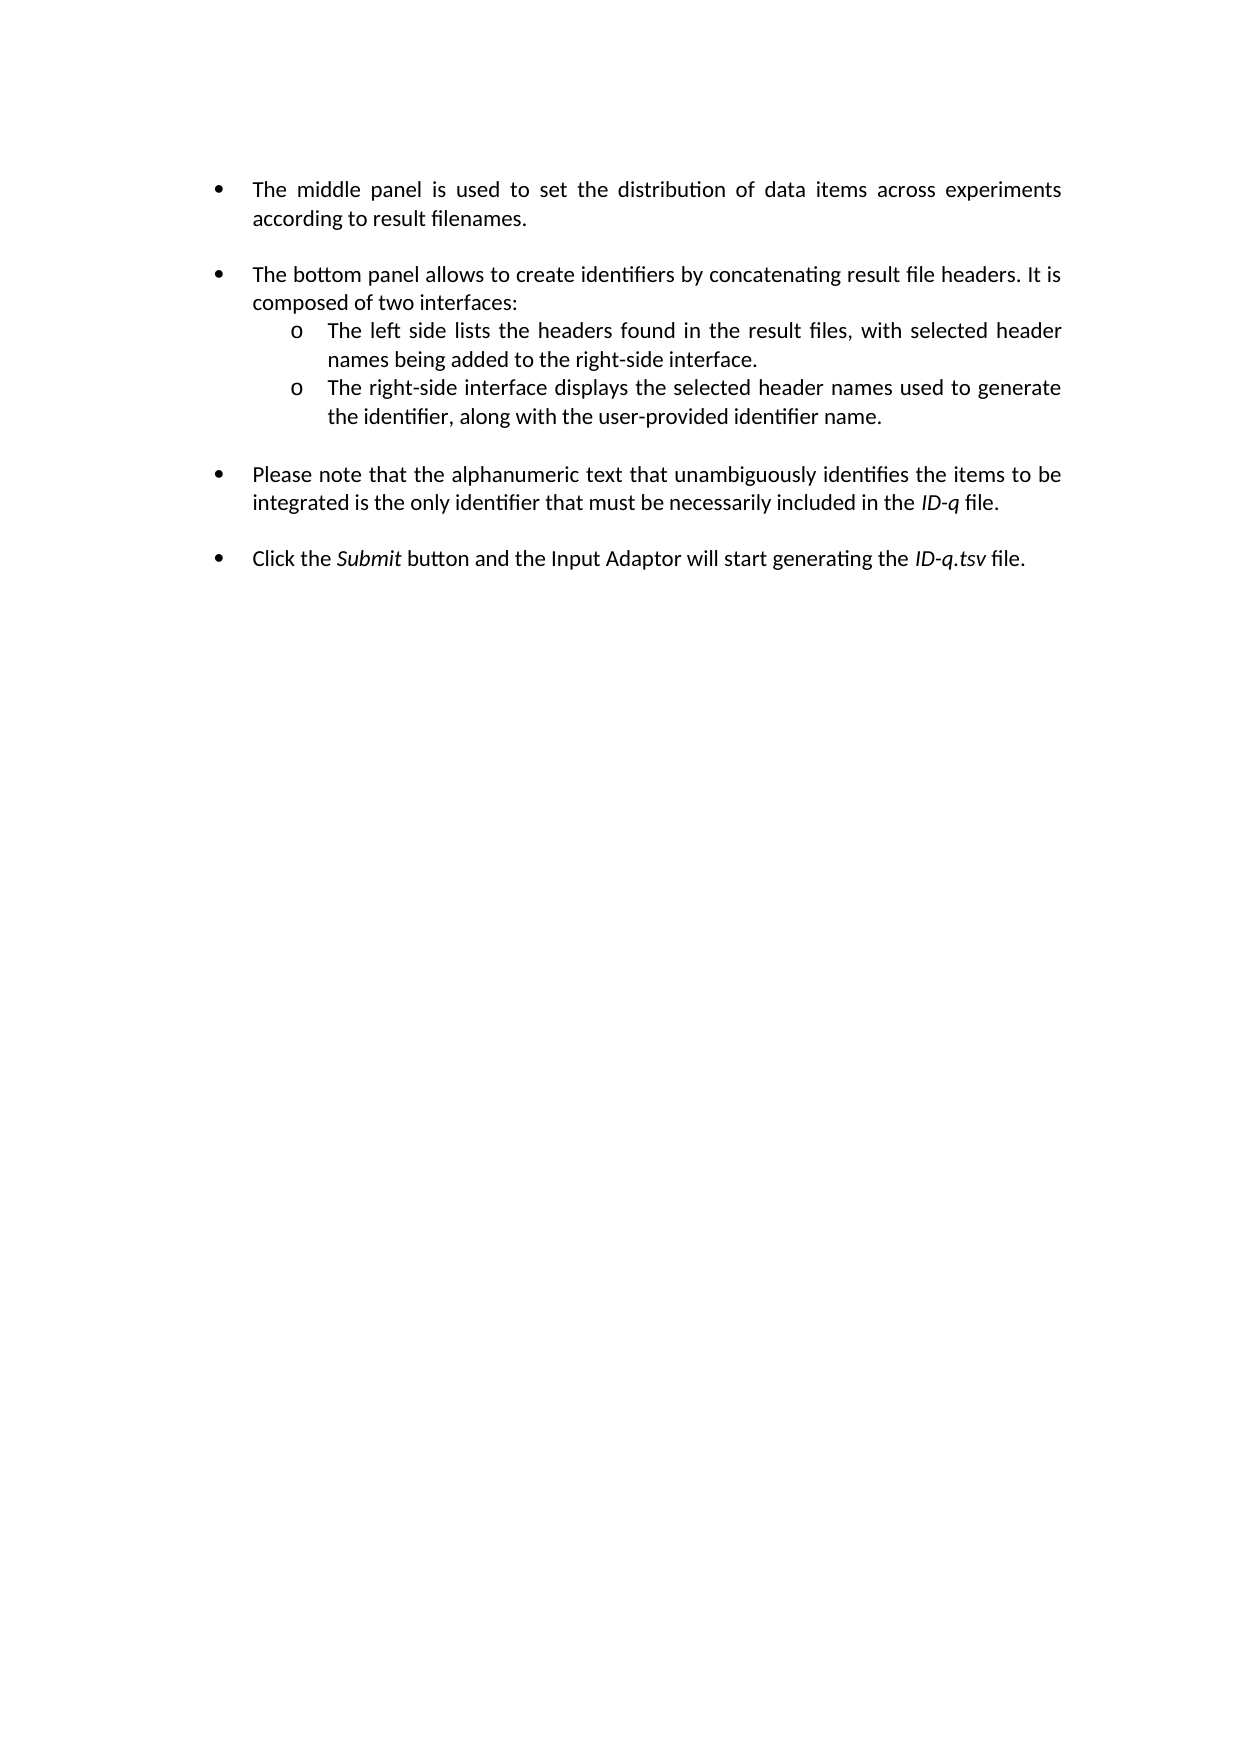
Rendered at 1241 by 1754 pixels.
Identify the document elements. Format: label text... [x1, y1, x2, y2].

list The bottom panel allows to create identifiers by concatenating result file headers. It is composed of two interfaces: [215, 260, 1063, 316]
list The left side lists the headers found in the result files, with selected header names being added to the right-side interface. [290, 316, 1063, 373]
list Click the Submit button and the Input Adaptor will start generating the ID-q.tsv file. [215, 544, 1063, 572]
list The middle panel is used to set the distribution of data items across experiments according to result filenames. [215, 176, 1063, 232]
list Please note that the alphanumeric text that unambiguously identifies the items to be integrated is the only identifier that must be necessarily included in the ID-q file. [215, 460, 1063, 516]
list The right-side interface displays the selected header names used to generate the identifier, along with the user-provided identifier name. [290, 373, 1063, 430]
